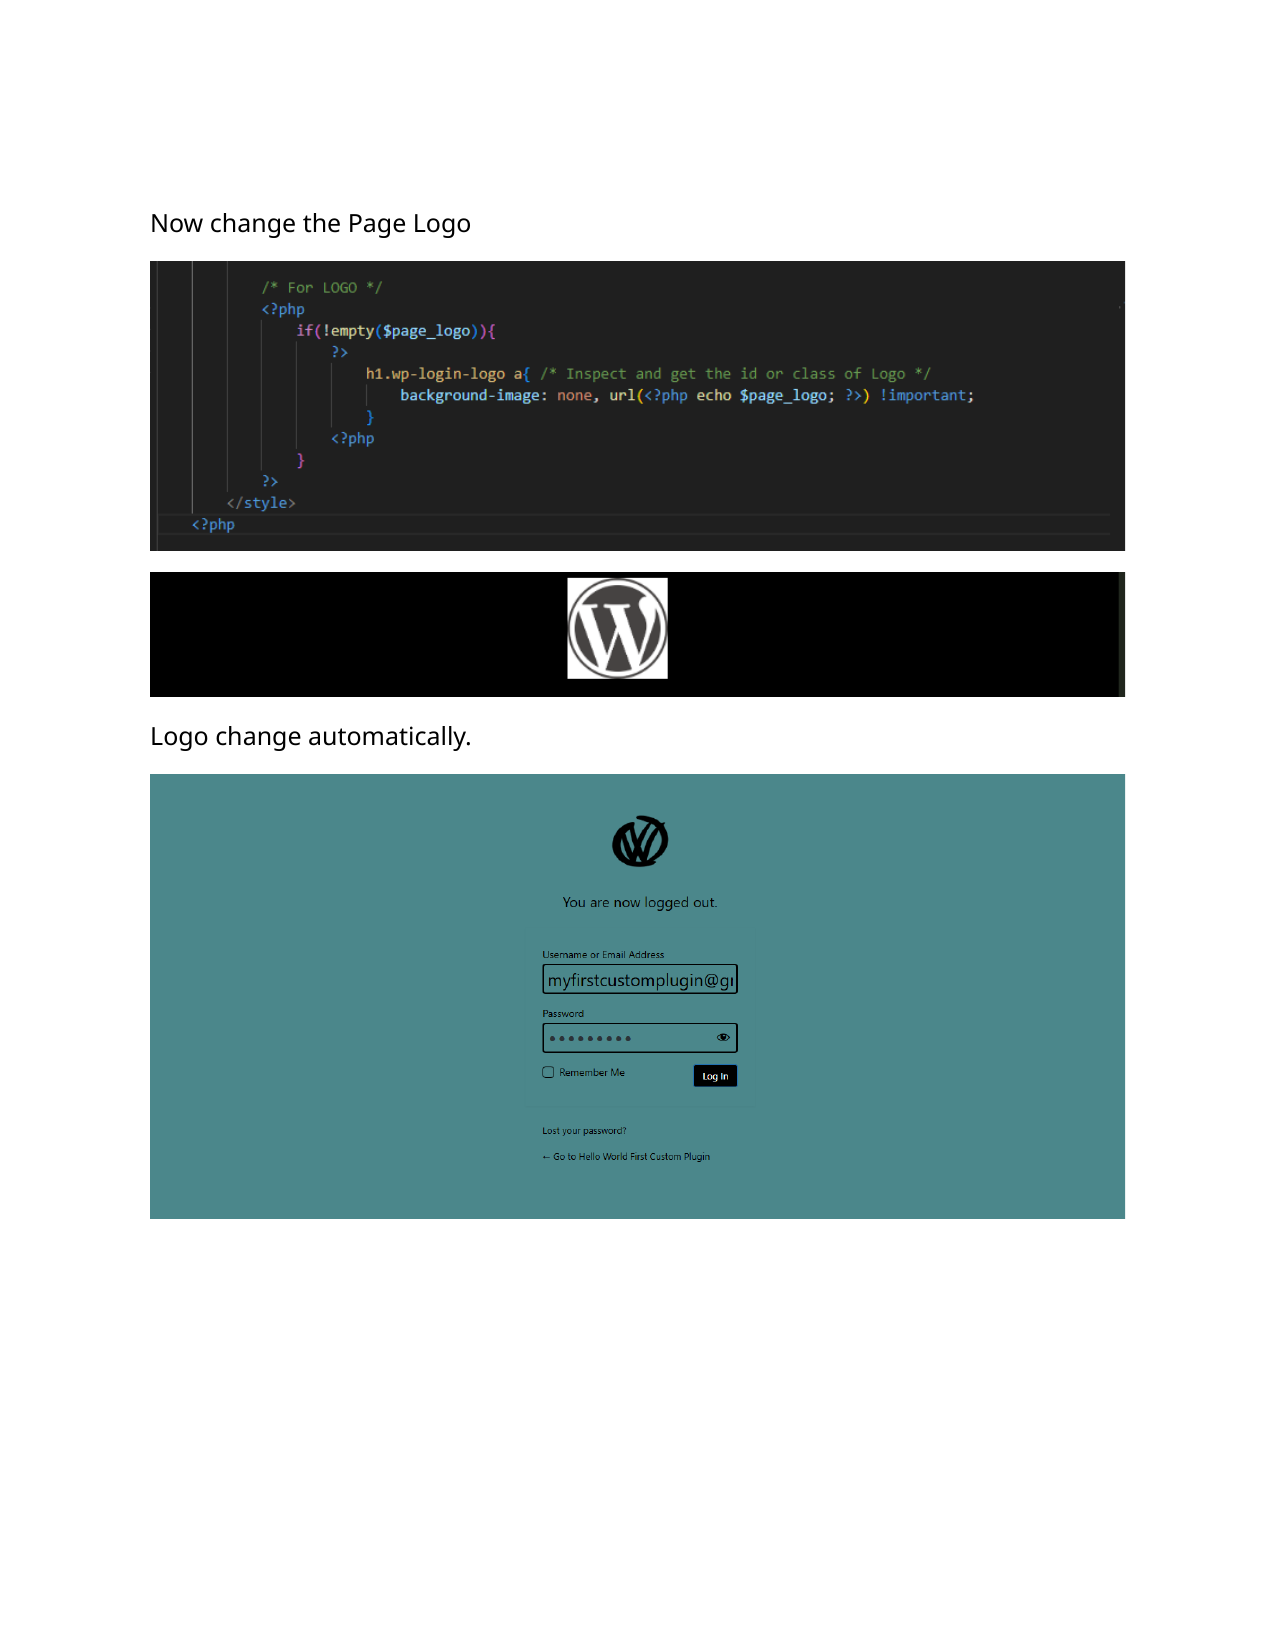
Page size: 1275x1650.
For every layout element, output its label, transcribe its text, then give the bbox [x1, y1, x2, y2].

picture [150, 572, 1125, 697]
picture [150, 774, 1125, 1219]
picture [150, 261, 1125, 551]
text Logo change automatically. [150, 718, 1125, 752]
text Now change the Page Logo [150, 206, 1125, 240]
